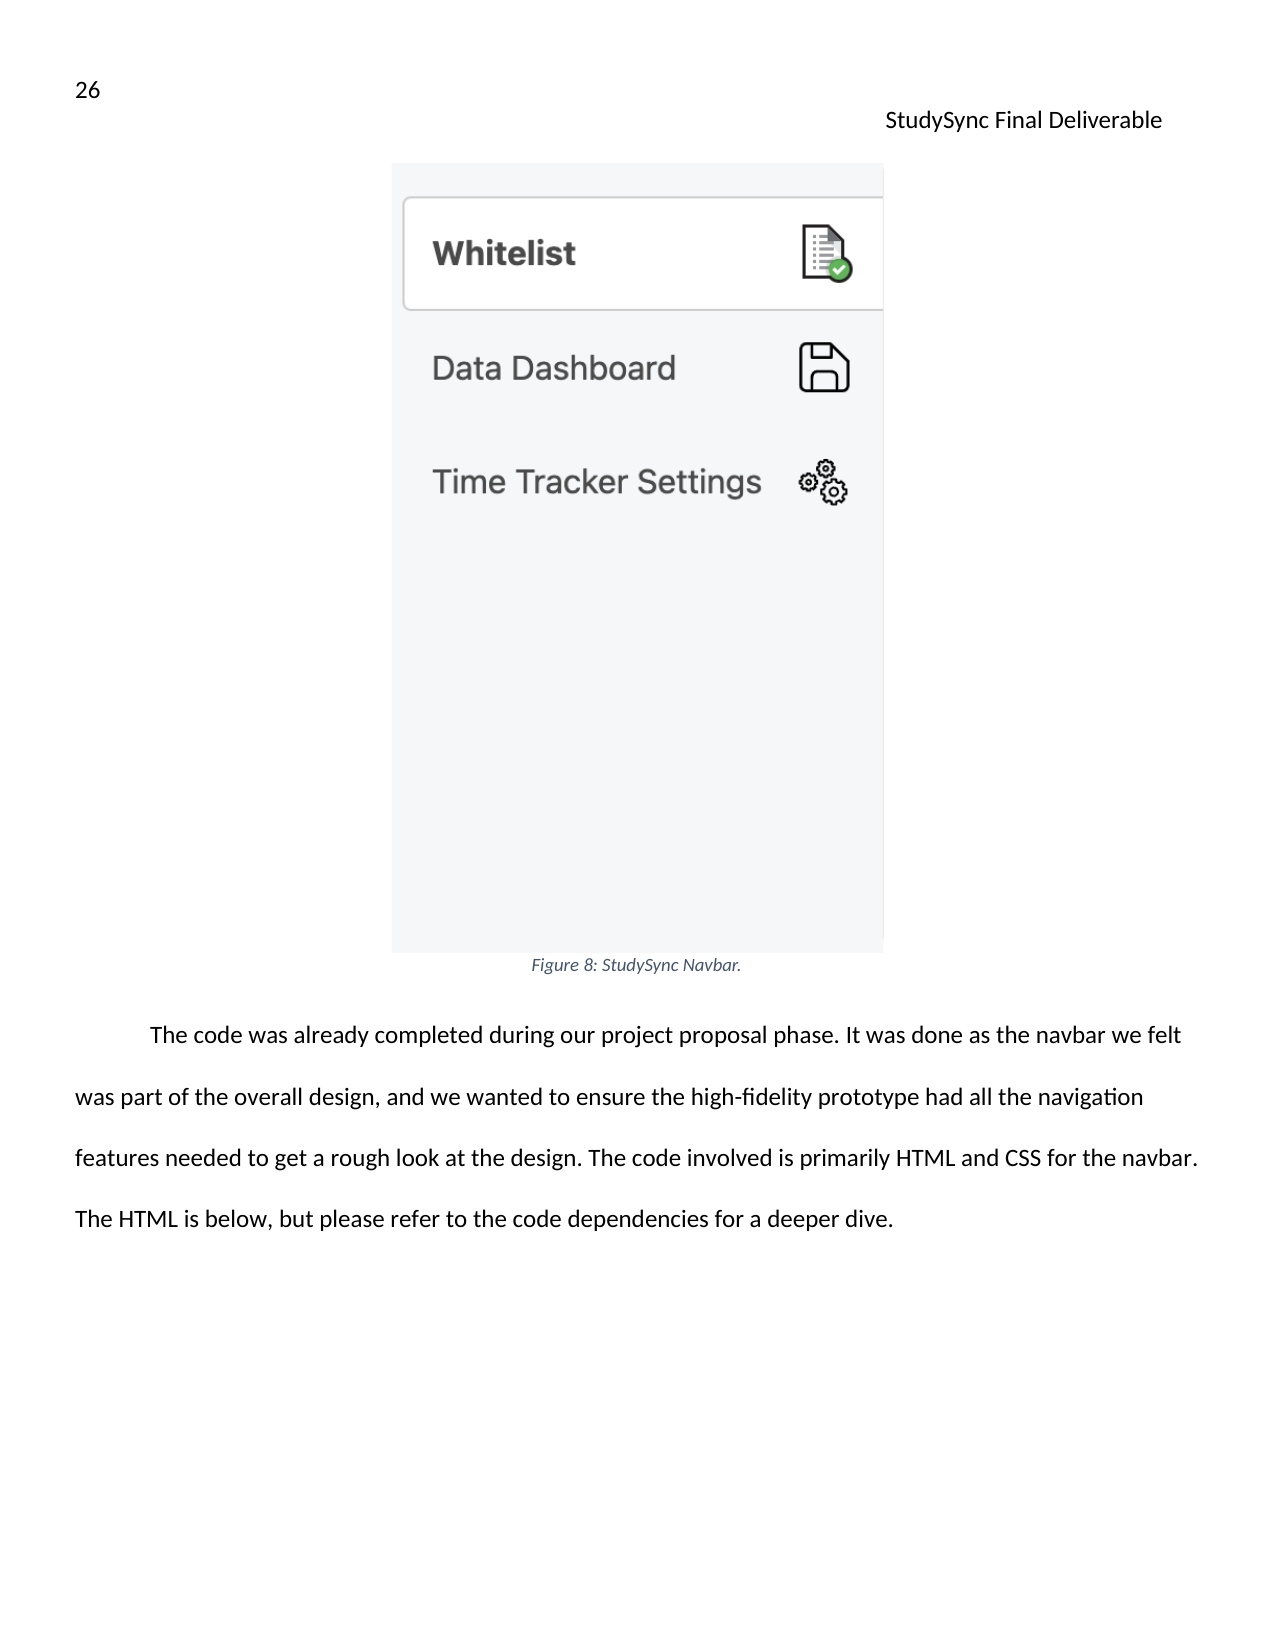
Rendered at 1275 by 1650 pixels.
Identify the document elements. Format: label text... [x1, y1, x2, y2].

text The code was already completed during our project proposal phase. It was done as the navbar we felt was part of the overall design, and we wanted to ensure the high-fidelity prototype had all the navigation features needed to get a rough look at the design. The code involved is primarily HTML and CSS for the navbar. The HTML is below, but please refer to the code dependencies for a deeper dive. [75, 1020, 1200, 1233]
text Figure 8: StudySync Navbar. [75, 953, 1200, 976]
picture [391, 163, 884, 953]
